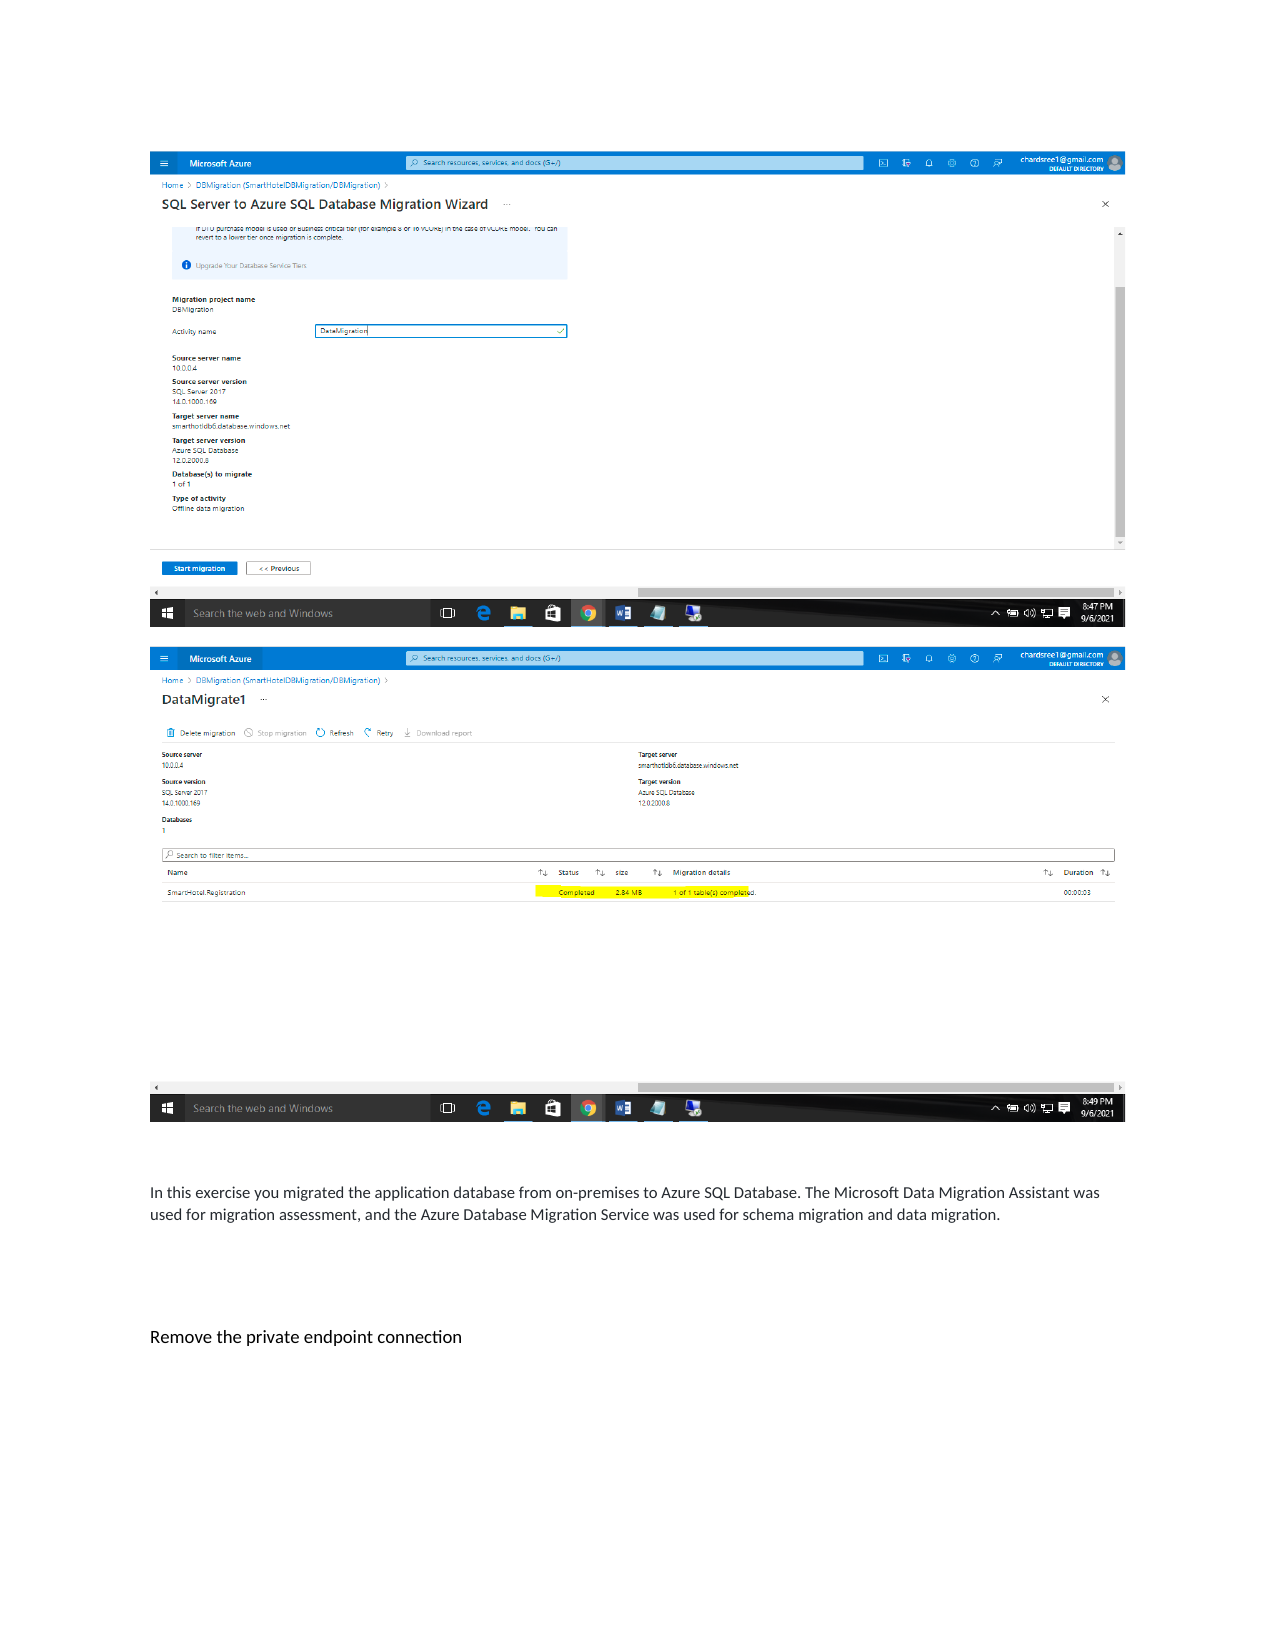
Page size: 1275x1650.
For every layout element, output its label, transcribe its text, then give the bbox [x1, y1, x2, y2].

picture [150, 150, 1125, 627]
text In this exercise you migrated the application database from on-premises to Azure SQL Database. The Microsoft Data Migration Assistant was used for migration assessment, and the Azure Database Migration Service was used for schema migration and data migration. [150, 1182, 1125, 1224]
picture [150, 645, 1125, 1122]
text Remove the private endpoint connection [150, 1325, 1125, 1348]
